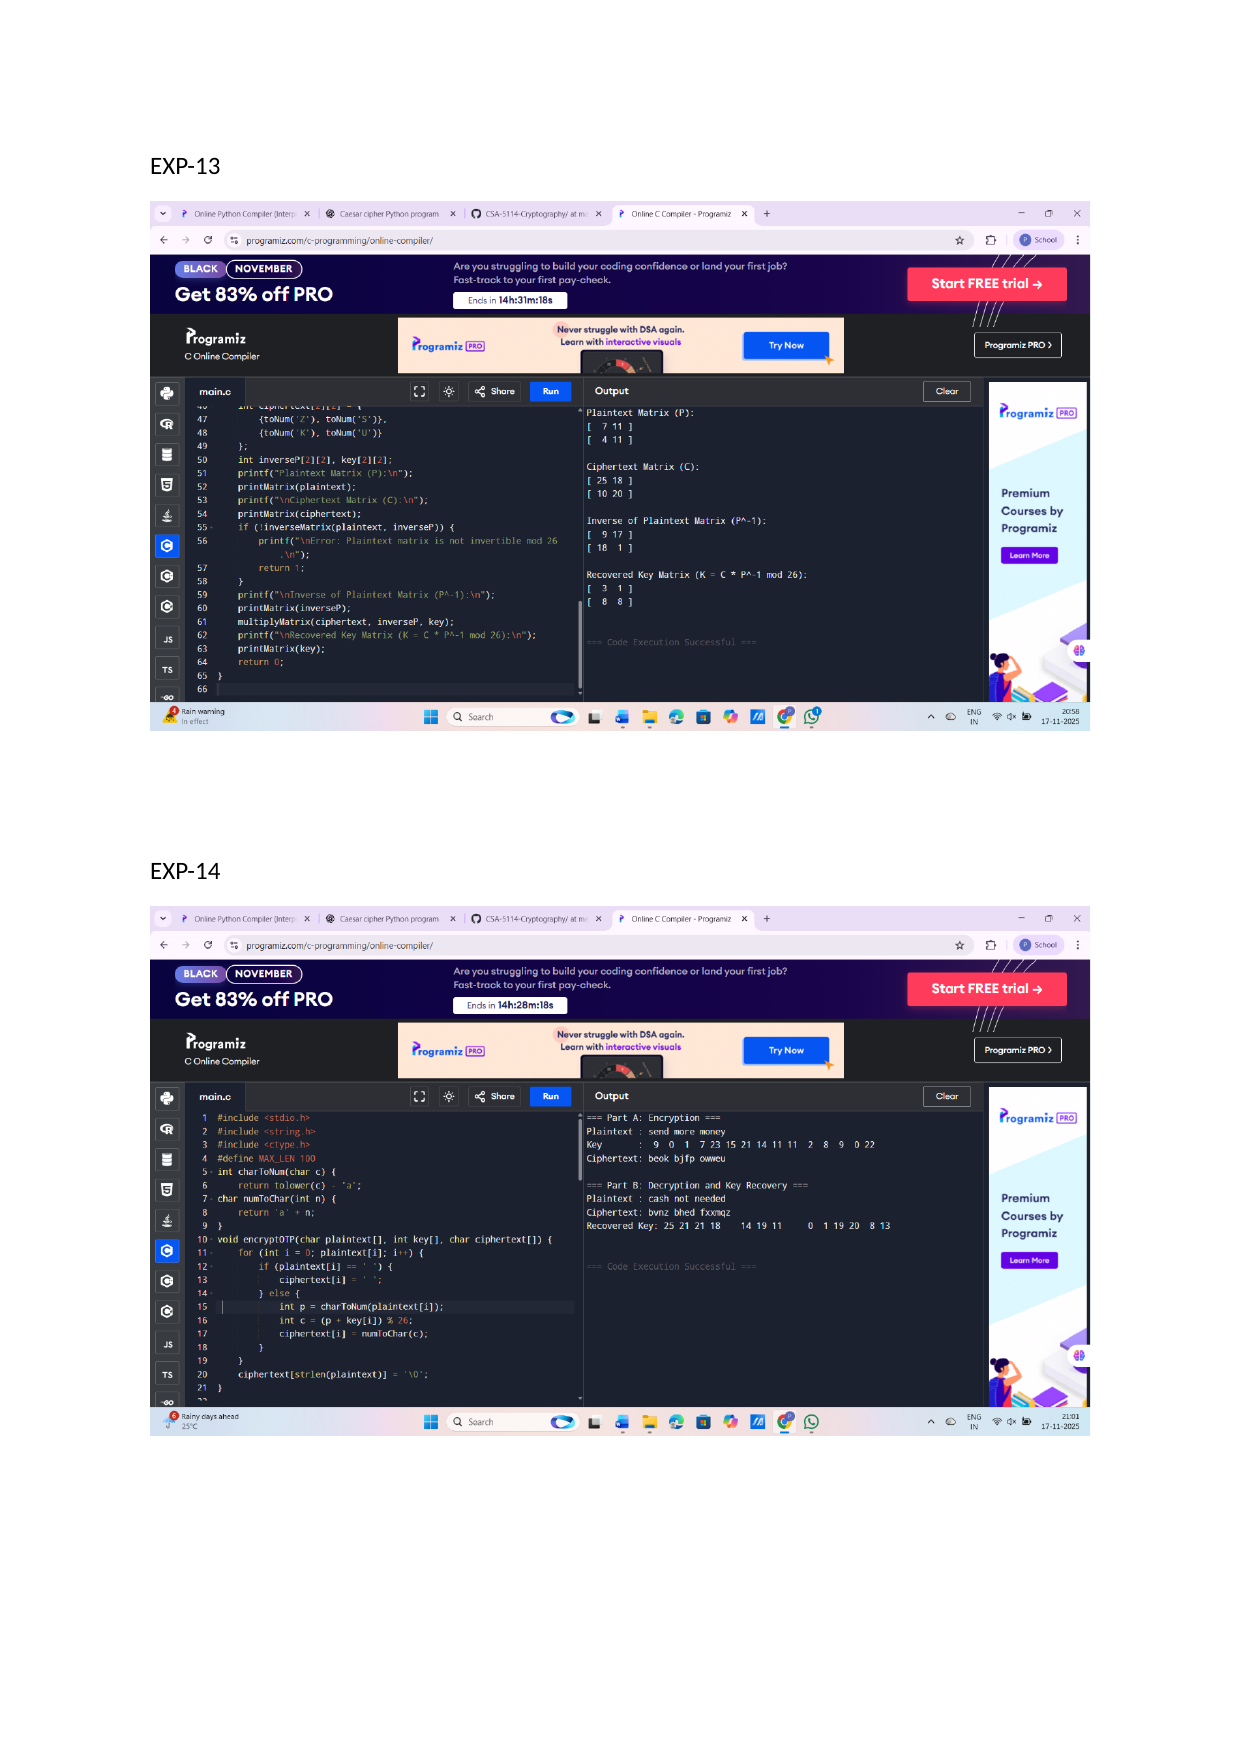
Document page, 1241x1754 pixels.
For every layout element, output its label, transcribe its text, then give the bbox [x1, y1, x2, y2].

picture [150, 906, 1091, 1436]
text EXP-13 [150, 150, 1090, 181]
text EXP-14 [150, 855, 1090, 886]
picture [150, 201, 1091, 731]
